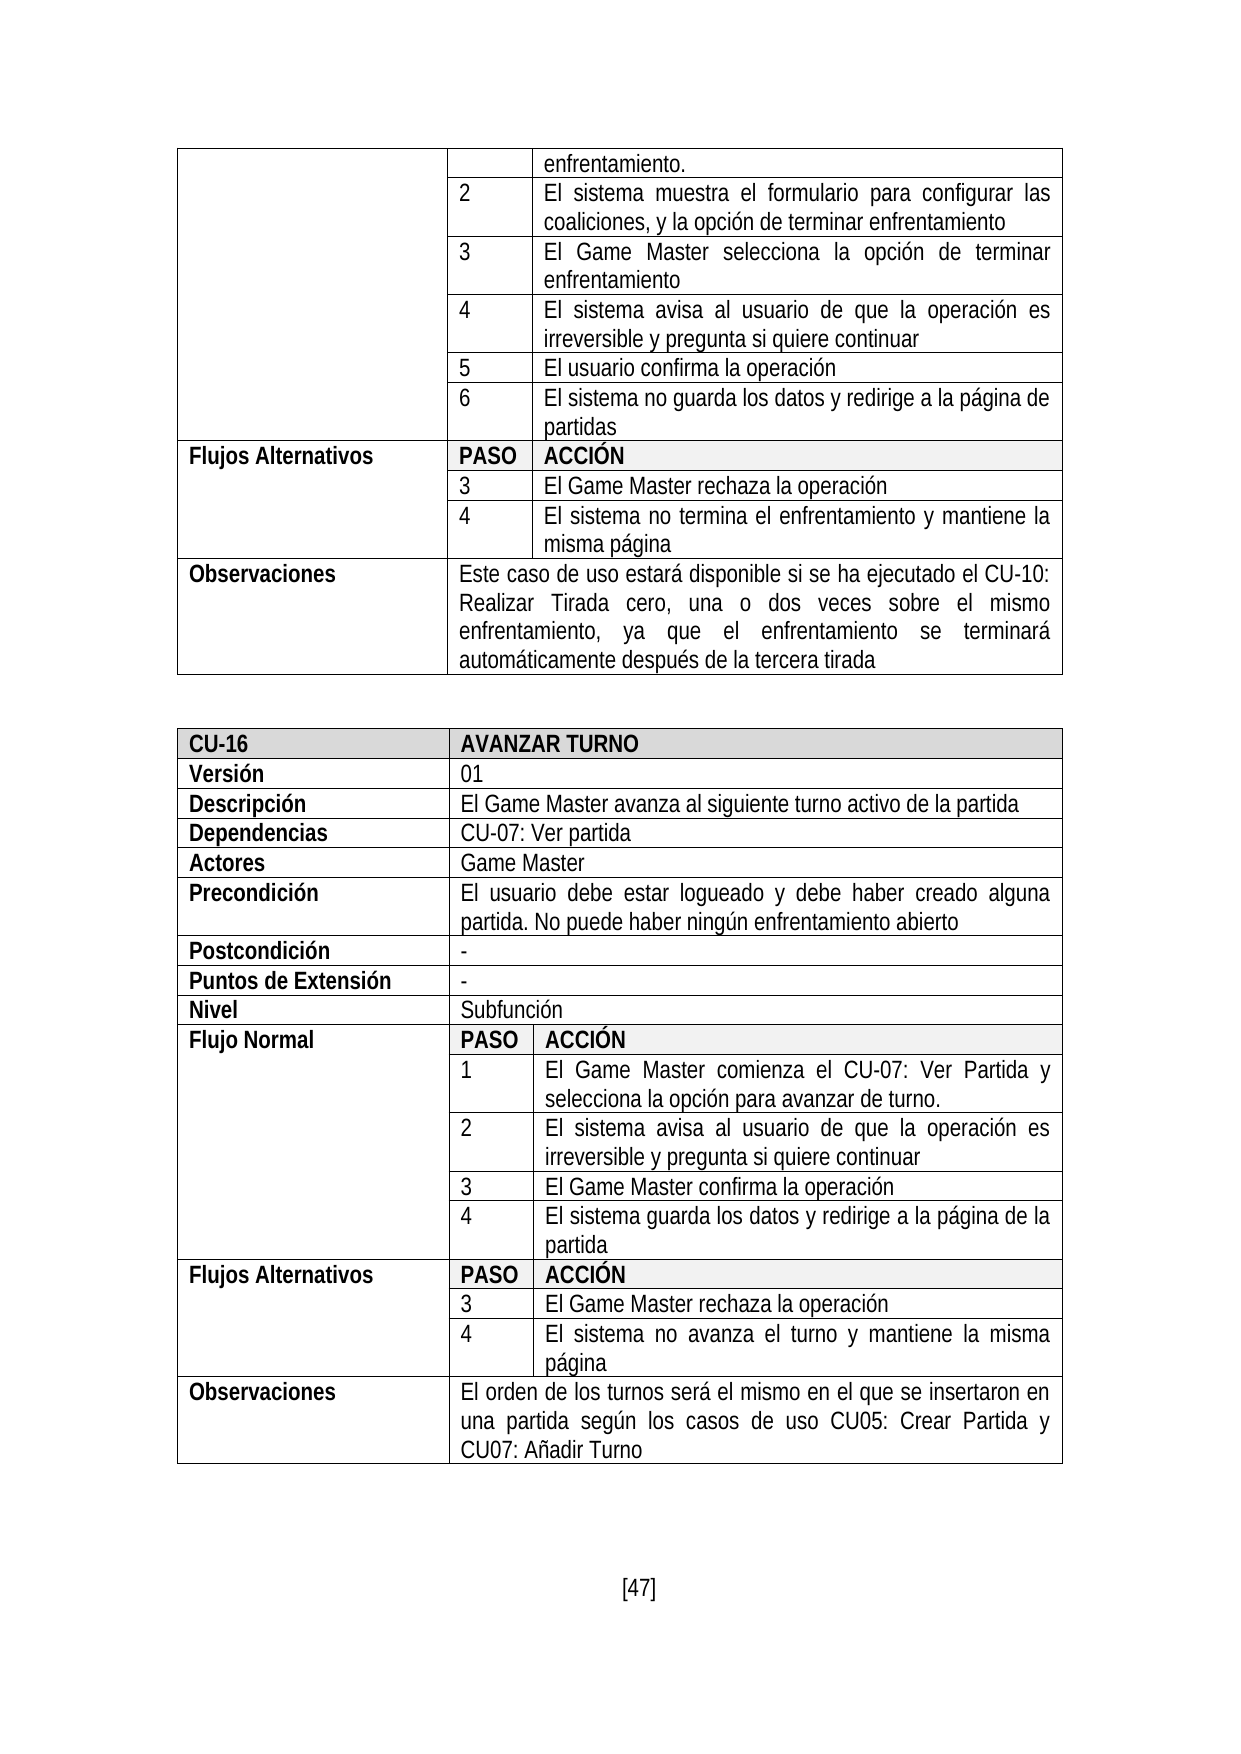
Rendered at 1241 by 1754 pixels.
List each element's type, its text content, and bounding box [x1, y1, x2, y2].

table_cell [533, 149, 1062, 177]
table_cell El Game Master selecciona la opción de terminar enfrentamiento [533, 237, 1062, 294]
table_cell El Game Master rechaza la operación [533, 471, 1062, 500]
table_cell Descripción [178, 789, 449, 817]
table_cell 5 [448, 353, 532, 382]
table_cell Flujos Alternativos [178, 1260, 449, 1376]
table_cell 1 [448, 149, 532, 177]
table_cell Observaciones [178, 1377, 449, 1463]
table_cell El Game Master avanza al siguiente turno activo de la partida [450, 789, 1062, 817]
table_cell El sistema no avanza el turno y mantiene la misma página [534, 1319, 1062, 1376]
table_cell Dependencias [178, 819, 449, 847]
table_cell El usuario debe estar logueado y debe haber creado alguna partida. No puede haber ningún enfrentamiento abierto [450, 878, 1062, 935]
table_cell PASO [448, 441, 532, 470]
table_cell 3 [450, 1289, 533, 1318]
table_cell Puntos de Extensión [178, 966, 449, 994]
table_cell El Game Master rechaza la operación [534, 1289, 1062, 1318]
table_cell 3 [448, 471, 532, 500]
table_cell 4 [448, 501, 532, 558]
table_cell Flujo Normal [178, 1025, 449, 1258]
table_cell 3 [448, 237, 532, 294]
table_cell El sistema avisa al usuario de que la operación es irreversible y pregunta si quiere continuar [534, 1113, 1062, 1171]
table_cell 6 [448, 383, 532, 440]
table_cell CU-07: Ver partida [450, 819, 1062, 847]
table_cell El Game Master comienza el CU-07: Ver Partida y selecciona la opción para avanzar de turno. [534, 1055, 1062, 1112]
table_cell El sistema no termina el enfrentamiento y mantiene la misma página [533, 501, 1062, 558]
table_cell El Game Master confirma la operación [534, 1172, 1062, 1200]
table_cell 01 [450, 759, 1062, 788]
table_cell Nivel [178, 996, 449, 1024]
table_header AVANZAR TURNO [450, 729, 1062, 758]
table_cell El sistema no guarda los datos y redirige a la página de partidas [533, 383, 1062, 440]
table_cell 4 [450, 1201, 533, 1258]
table_cell El sistema muestra el formulario para configurar las coaliciones, y la opción de terminar enfrentamiento [533, 178, 1062, 236]
table_cell PASO [450, 1025, 533, 1054]
table_cell ACCIÓN [533, 441, 1062, 470]
table_cell Observaciones [178, 559, 447, 674]
table_cell 2 [448, 178, 532, 236]
table_cell El sistema guarda los datos y redirige a la página de la partida [534, 1201, 1062, 1258]
table_cell 1 [450, 1055, 533, 1112]
table_cell El sistema avisa al usuario de que la operación es irreversible y pregunta si quiere continuar [533, 295, 1062, 352]
table_cell 4 [450, 1319, 533, 1376]
table_cell El orden de los turnos será el mismo en el que se insertaron en una partida según los casos de uso CU05: Crear Partida y CU07: Añadir Turno [450, 1377, 1062, 1463]
table_cell Postcondición [178, 936, 449, 965]
table_cell PASO [450, 1260, 533, 1288]
table_cell - [450, 936, 1062, 965]
table_cell ACCIÓN [534, 1025, 1062, 1054]
table_cell 4 [448, 295, 532, 352]
table_cell Precondición [178, 878, 449, 935]
table_cell Actores [178, 848, 449, 877]
table_header CU-16 [178, 729, 449, 758]
table_cell Flujos Alternativos [178, 441, 447, 558]
table_cell 3 [450, 1172, 533, 1200]
table_cell Este caso de uso estará disponible si se ha ejecutado el CU-10: Realizar Tirada cero, una o dos veces sobre el mismo enfrentamiento, ya que el enfrentamiento se terminará automáticamente después de la tercera tirada [448, 559, 1062, 674]
table_cell - [450, 966, 1062, 994]
table_cell Subfunción [450, 996, 1062, 1024]
table_cell El usuario confirma la operación [533, 353, 1062, 382]
table_cell 2 [450, 1113, 533, 1171]
table_cell Versión [178, 759, 449, 788]
table_cell ACCIÓN [534, 1260, 1062, 1288]
table_cell Game Master [450, 848, 1062, 877]
